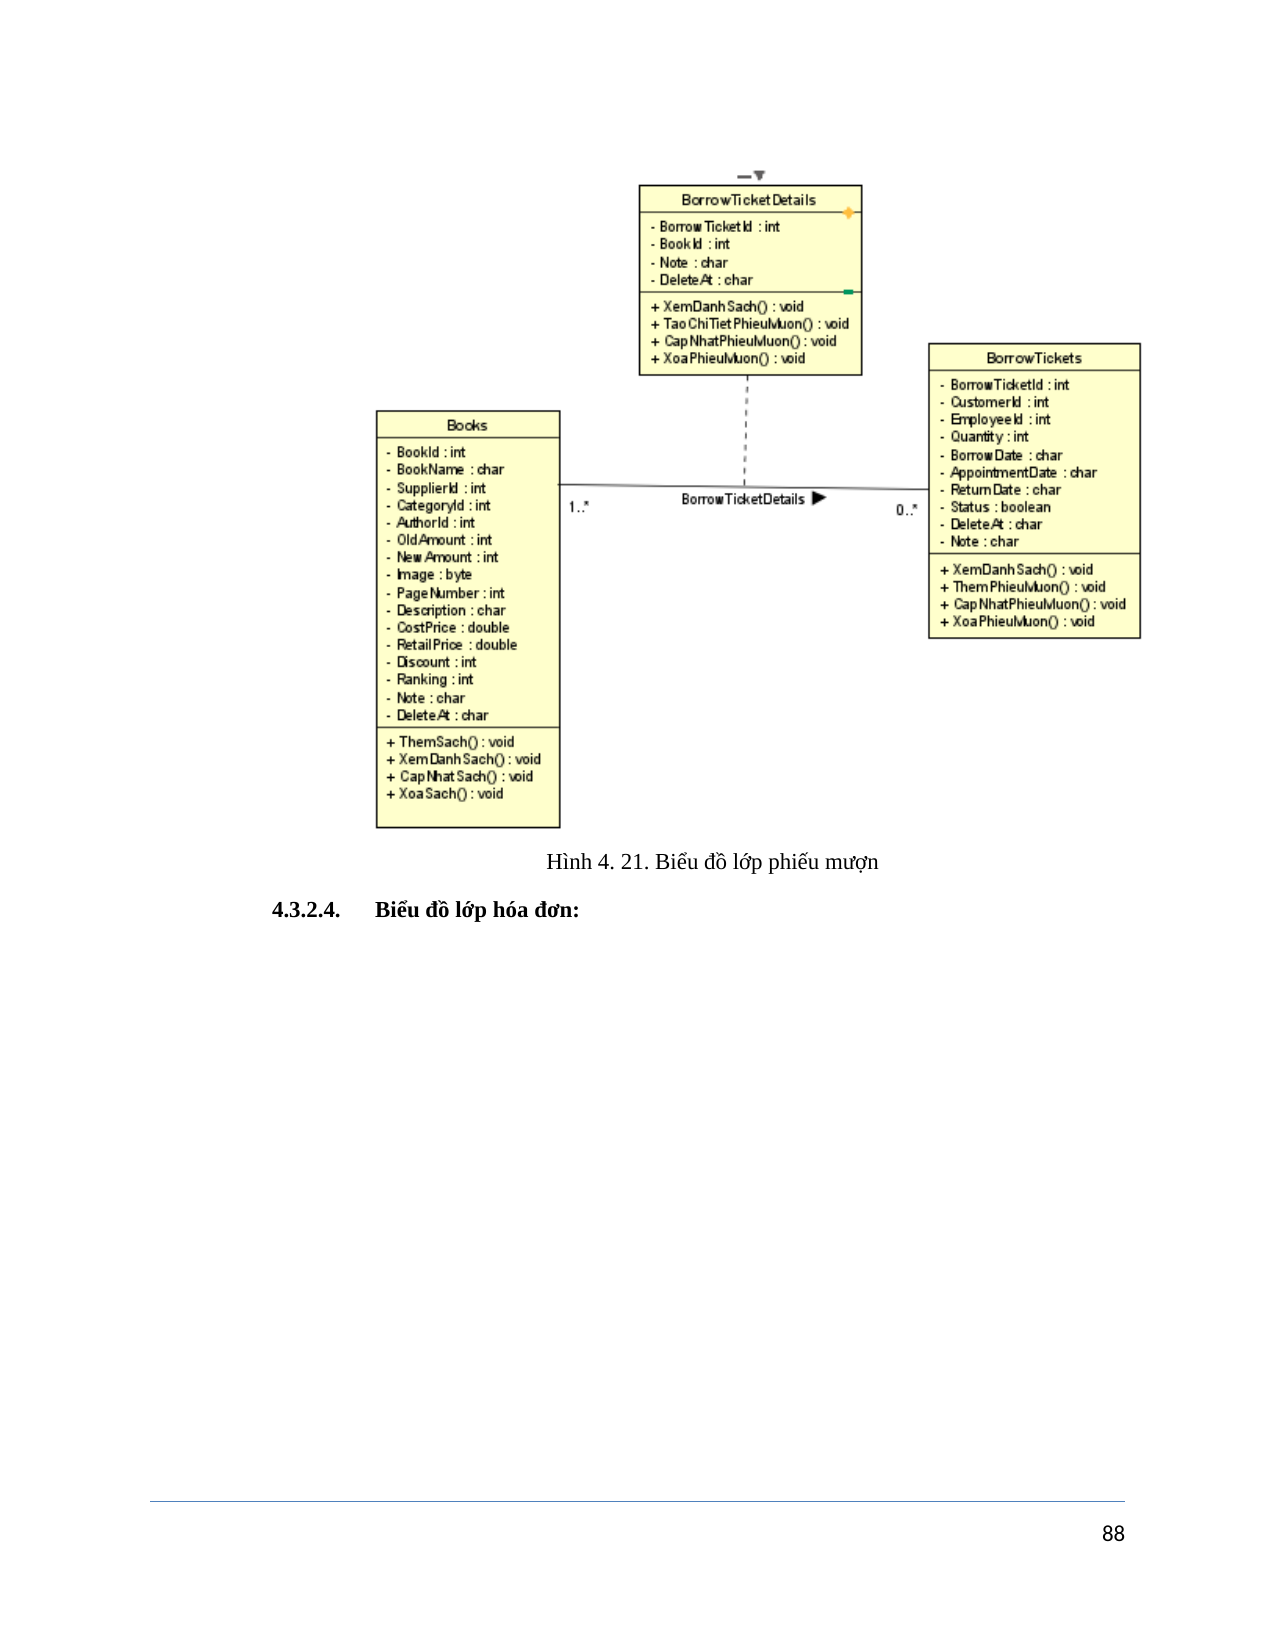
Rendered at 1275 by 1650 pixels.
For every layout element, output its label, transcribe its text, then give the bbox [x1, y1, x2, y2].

text Hình 4. 21. Biểu đồ lớp phiếu mượn [225, 848, 1125, 875]
picture [309, 150, 1196, 849]
list Biểu đồ lớp hóa đơn: [272, 896, 1125, 922]
